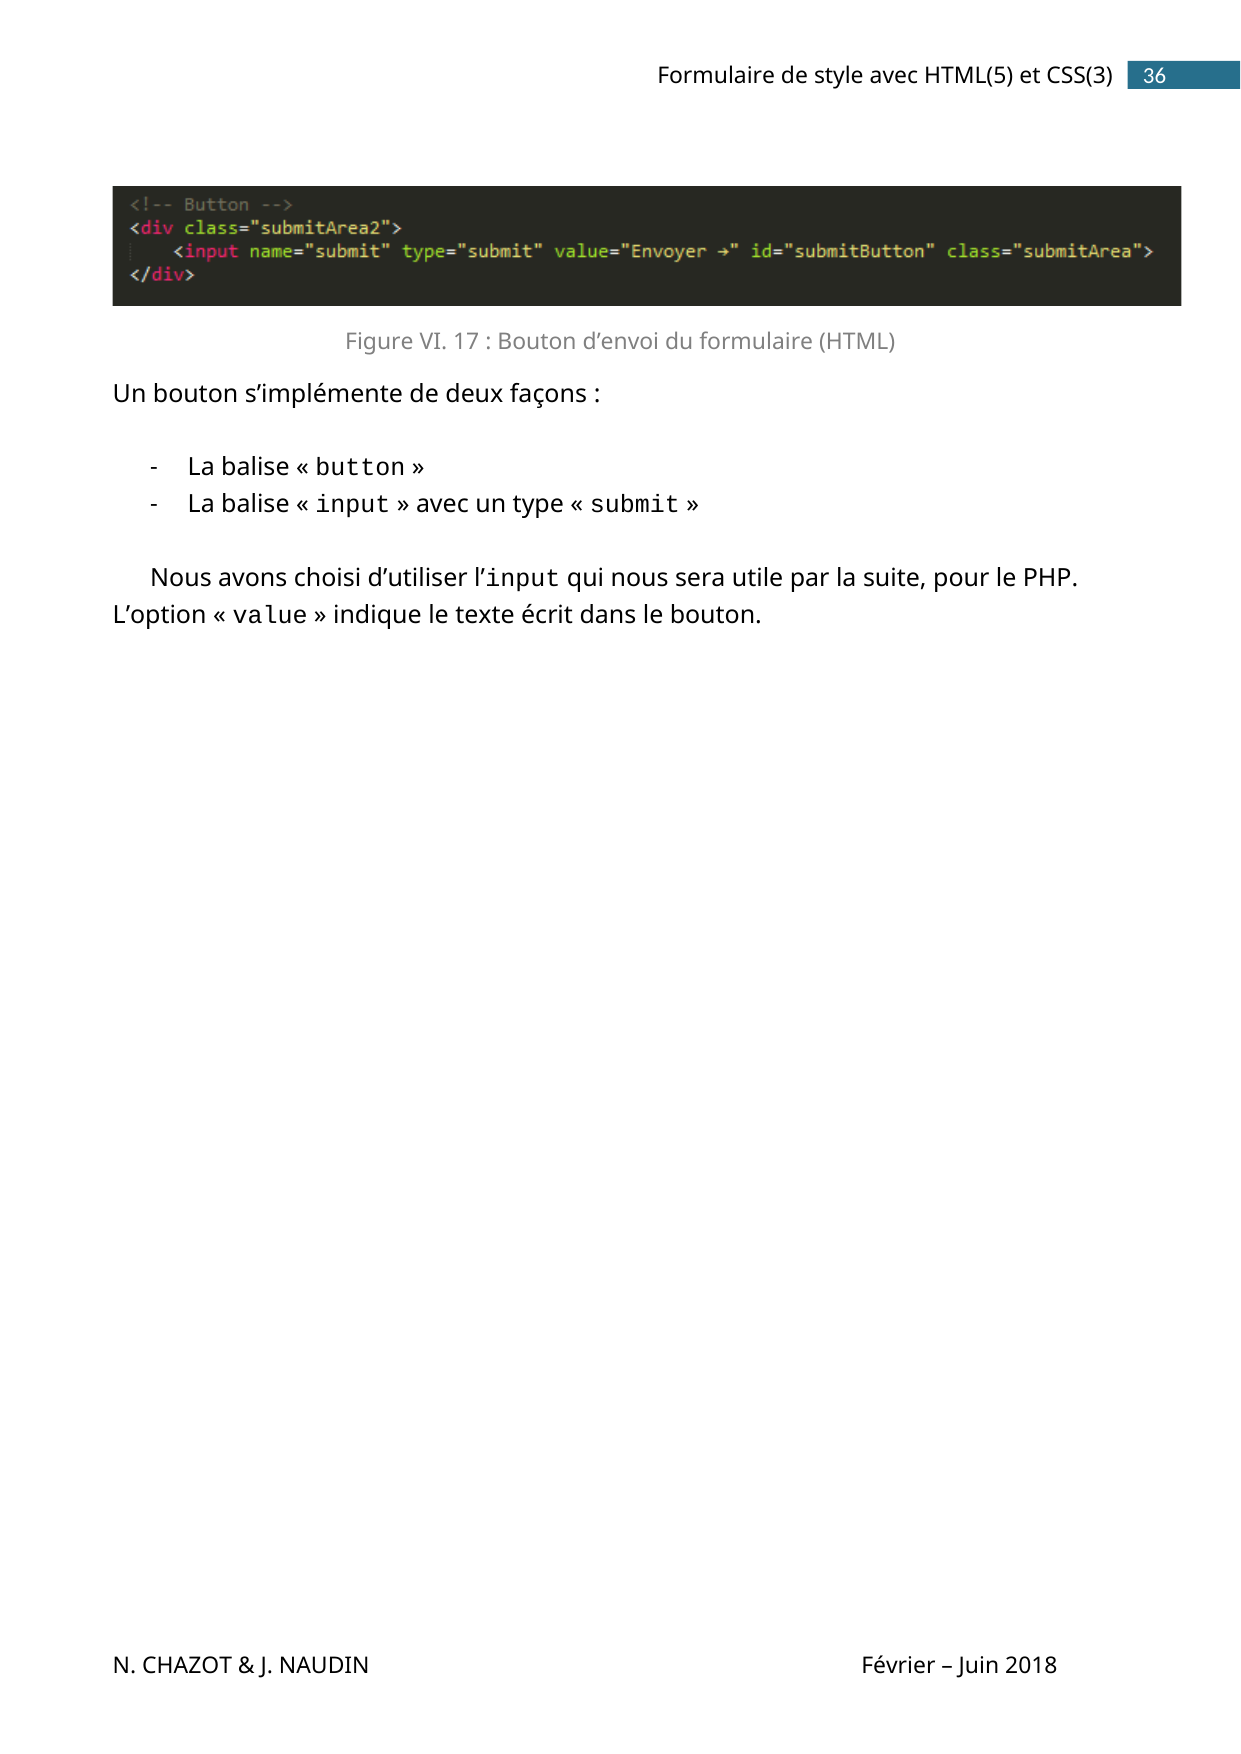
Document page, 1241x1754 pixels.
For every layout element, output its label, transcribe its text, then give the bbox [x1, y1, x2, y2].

text Un bouton s’implémente de deux façons : [112, 375, 1128, 409]
text Nous avons choisi d’utiliser l’input qui nous sera utile par la suite, pour le PHP. L’option « value » indique le texte écrit dans le bouton. [112, 559, 1128, 631]
picture [112, 186, 1182, 306]
text Figure VI. 17 : Bouton d’envoi du formulaire (HTML) [112, 325, 1128, 356]
list La balise « input » avec un type « submit » [150, 486, 1128, 520]
list La balise « button » [150, 449, 1128, 483]
